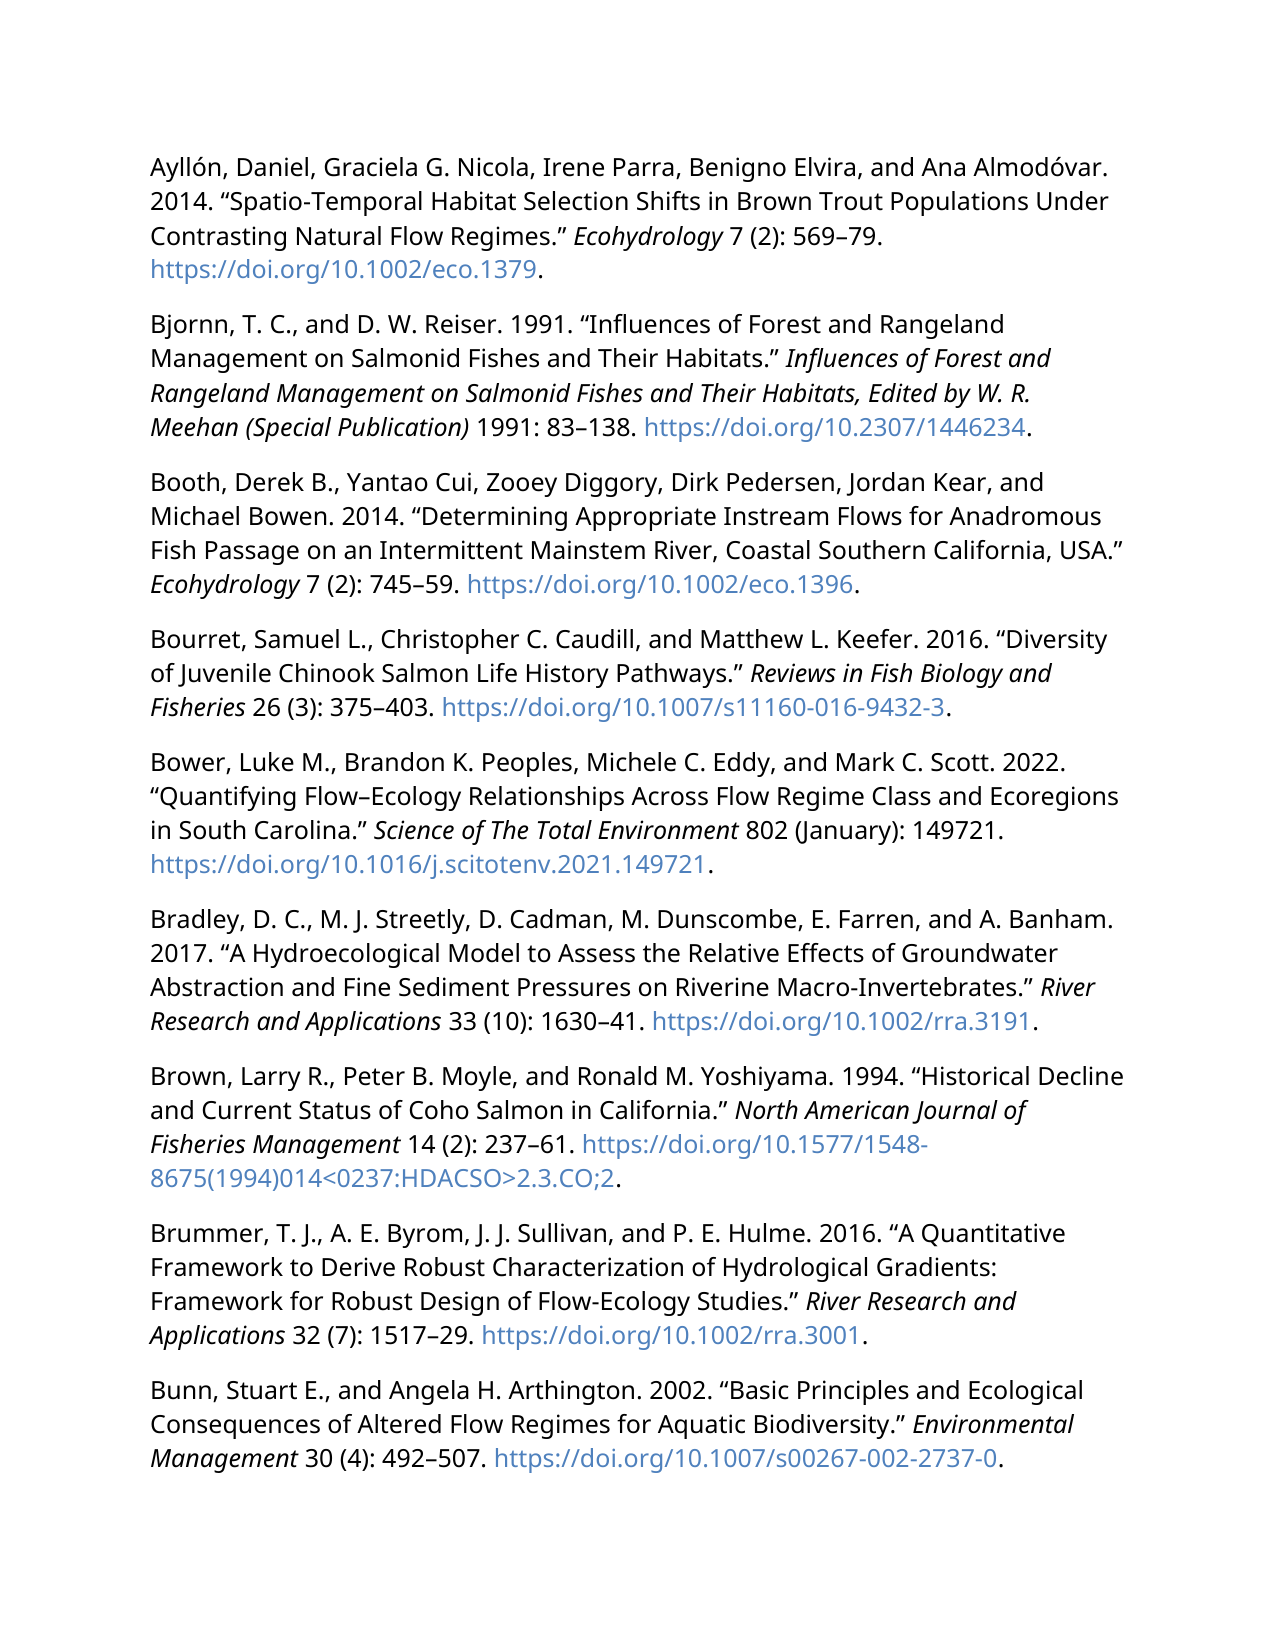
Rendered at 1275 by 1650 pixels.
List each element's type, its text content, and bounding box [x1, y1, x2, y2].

text Bower, Luke M., Brandon K. Peoples, Michele C. Eddy, and Mark C. Scott. 2022. “Quantifying Flow–Ecology Relationships Across Flow Regime Class and Ecoregions in South Carolina.” Science of The Total Environment 802 (January): 149721. https://doi.org/10.1016/j.scitotenv.2021.149721. [150, 744, 1125, 881]
text Bjornn, T. C., and D. W. Reiser. 1991. “Influences of Forest and Rangeland Management on Salmonid Fishes and Their Habitats.” Influences of Forest and Rangeland Management on Salmonid Fishes and Their Habitats, Edited by W. R. Meehan (Special Publication) 1991: 83–138. https://doi.org/10.2307/1446234. [150, 307, 1125, 443]
text Bunn, Stuart E., and Angela H. Arthington. 2002. “Basic Principles and Ecological Consequences of Altered Flow Regimes for Aquatic Biodiversity.” Environmental Management 30 (4): 492–507. https://doi.org/10.1007/s00267-002-2737-0. [150, 1373, 1125, 1475]
text Bradley, D. C., M. J. Streetly, D. Cadman, M. Dunscombe, E. Farren, and A. Banham. 2017. “A Hydroecological Model to Assess the Relative Effects of Groundwater Abstraction and Fine Sediment Pressures on Riverine Macro-Invertebrates.” River Research and Applications 33 (10): 1630–41. https://doi.org/10.1002/rra.3191. [150, 901, 1125, 1038]
text Brown, Larry R., Peter B. Moyle, and Ronald M. Yoshiyama. 1994. “Historical Decline and Current Status of Coho Salmon in California.” North American Journal of Fisheries Management 14 (2): 237–61. https://doi.org/10.1577/1548-8675(1994)014<0237:HDACSO>2.3.CO;2. [150, 1058, 1125, 1195]
text Bourret, Samuel L., Christopher C. Caudill, and Matthew L. Keefer. 2016. “Diversity of Juvenile Chinook Salmon Life History Pathways.” Reviews in Fish Biology and Fisheries 26 (3): 375–403. https://doi.org/10.1007/s11160-016-9432-3. [150, 621, 1125, 723]
text Ayllón, Daniel, Graciela G. Nicola, Irene Parra, Benigno Elvira, and Ana Almodóvar. 2014. “Spatio-Temporal Habitat Selection Shifts in Brown Trout Populations Under Contrasting Natural Flow Regimes.” Ecohydrology 7 (2): 569–79. https://doi.org/10.1002/eco.1379. [150, 150, 1125, 286]
text Brummer, T. J., A. E. Byrom, J. J. Sullivan, and P. E. Hulme. 2016. “A Quantitative Framework to Derive Robust Characterization of Hydrological Gradients: Framework for Robust Design of Flow-Ecology Studies.” River Research and Applications 32 (7): 1517–29. https://doi.org/10.1002/rra.3001. [150, 1216, 1125, 1352]
text Booth, Derek B., Yantao Cui, Zooey Diggory, Dirk Pedersen, Jordan Kear, and Michael Bowen. 2014. “Determining Appropriate Instream Flows for Anadromous Fish Passage on an Intermittent Mainstem River, Coastal Southern California, USA.” Ecohydrology 7 (2): 745–59. https://doi.org/10.1002/eco.1396. [150, 464, 1125, 600]
